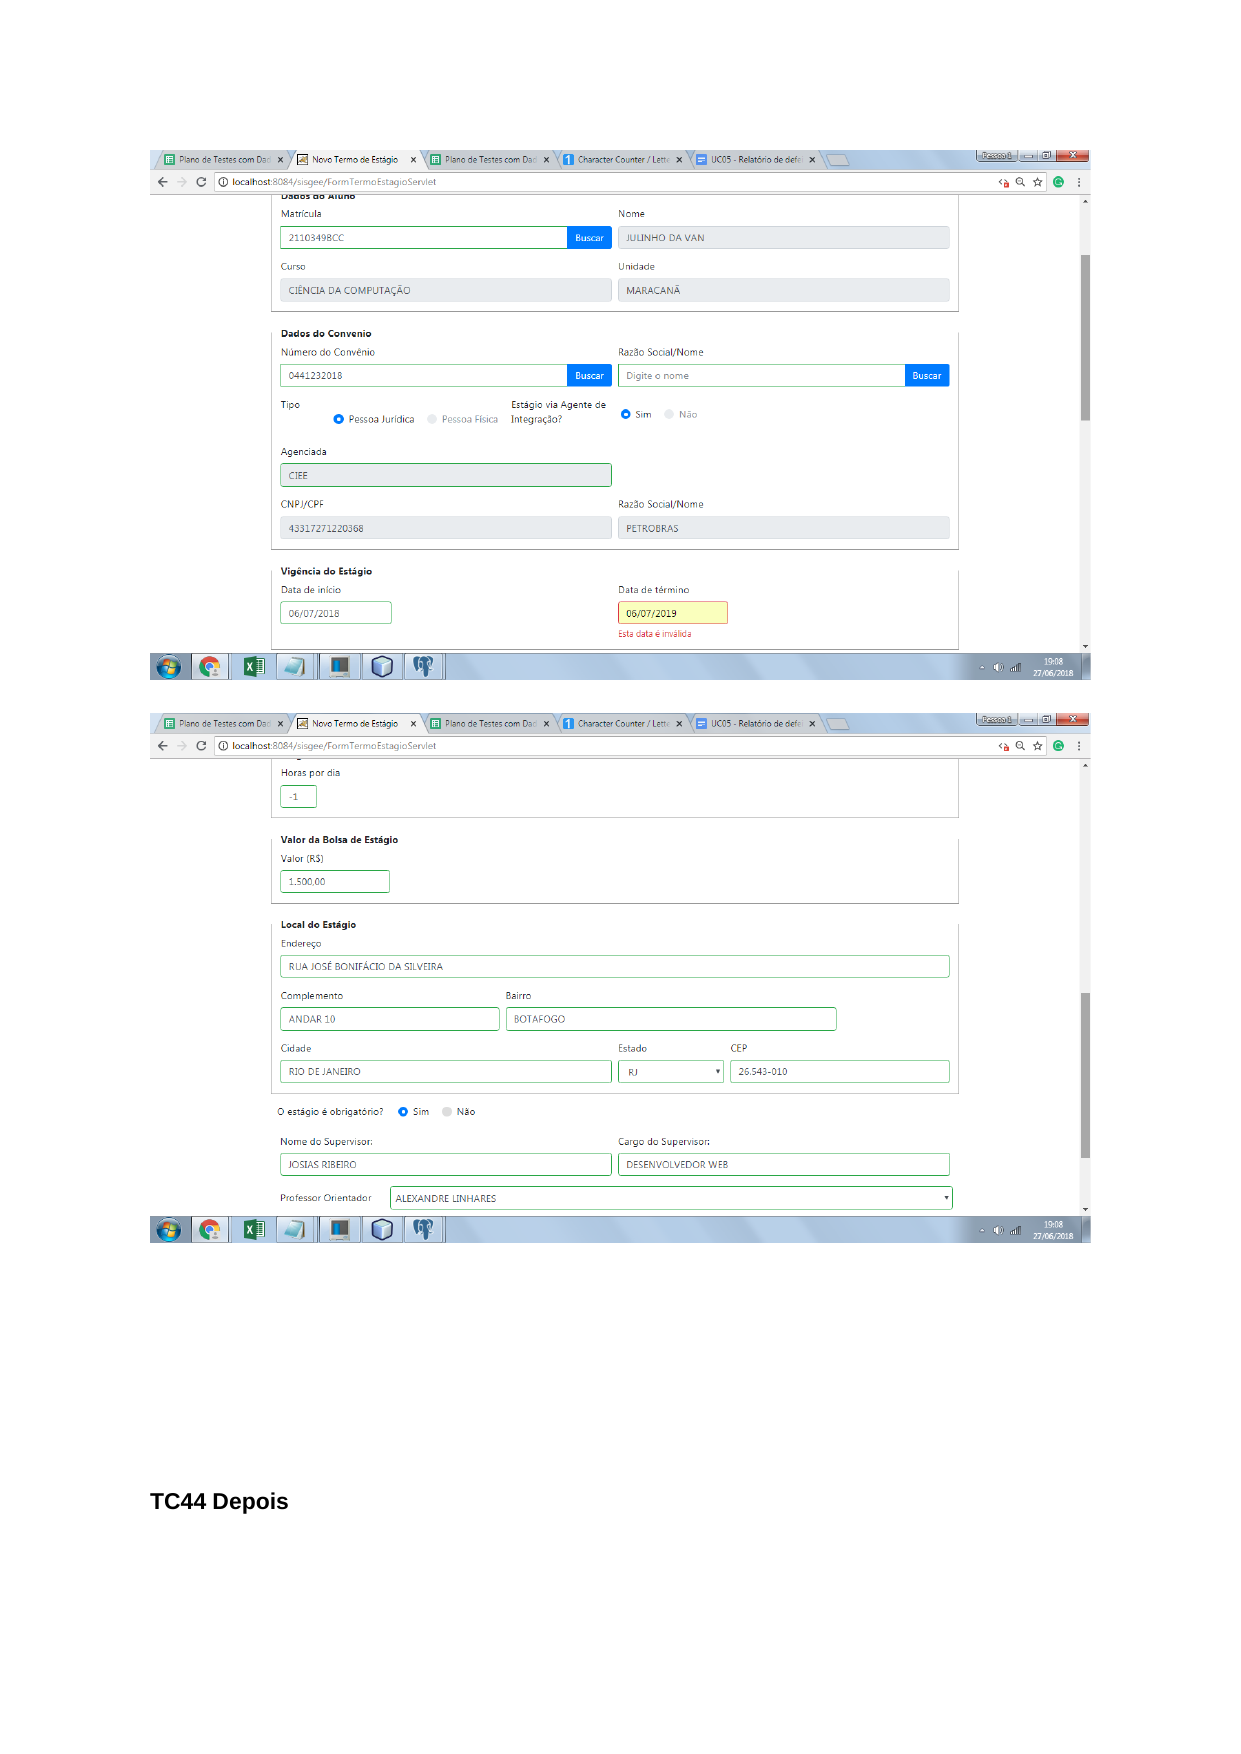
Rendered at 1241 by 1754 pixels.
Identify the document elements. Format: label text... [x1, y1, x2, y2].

picture [150, 150, 1091, 680]
picture [150, 713, 1091, 1243]
text TC44 Depois [150, 1488, 1090, 1514]
